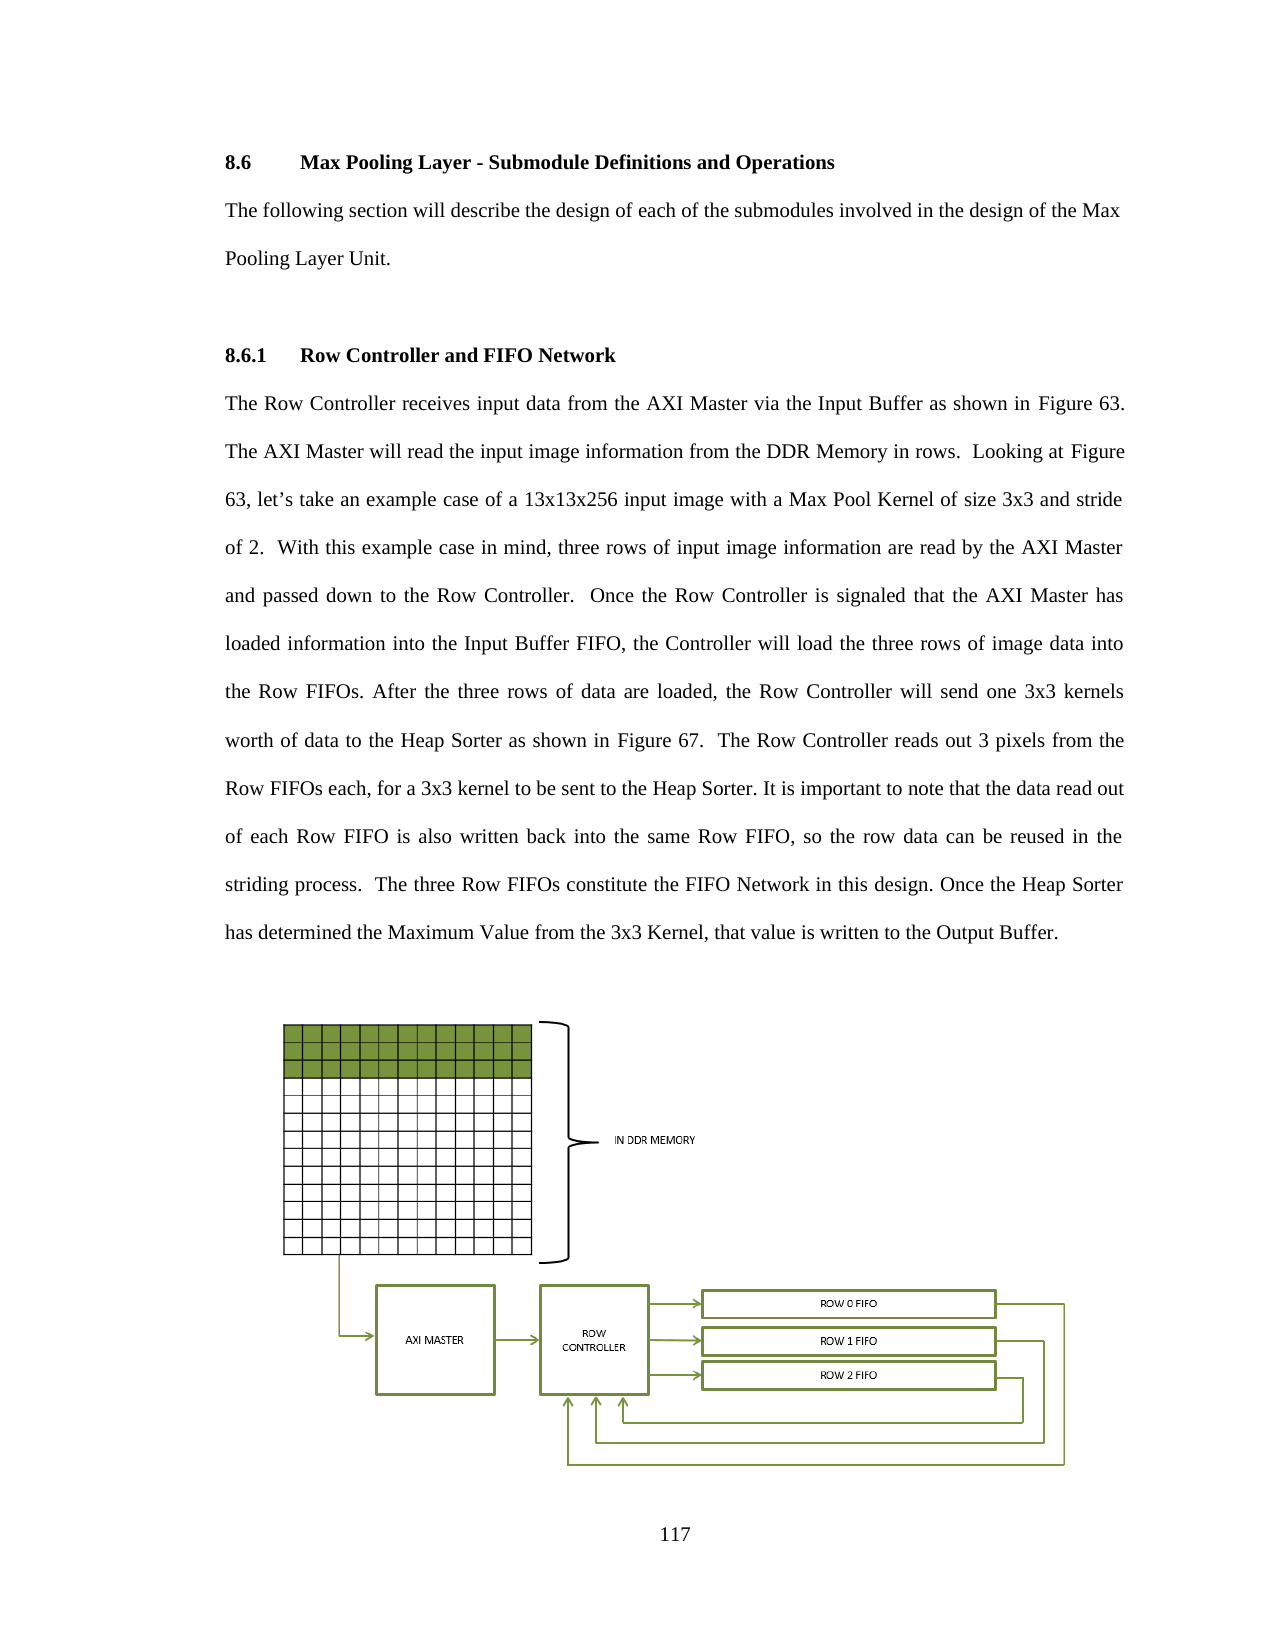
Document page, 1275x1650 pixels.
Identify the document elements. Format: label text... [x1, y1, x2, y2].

text The Row Controller receives input data from the AXI Master via the Input Buffer as shown in Figure 63. The AXI Master will read the input image information from the DDR Memory in rows. Looking at Figure 63, let’s take an example case of a 13x13x256 input image with a Max Pool Kernel of size 3x3 and stride of 2. With this example case in mind, three rows of input image information are read by the AXI Master and passed down to the Row Controller. Once the Row Controller is signaled that the AXI Master has loaded information into the Input Buffer FIFO, the Controller will load the three rows of image data into the Row FIFOs. After the three rows of data are loaded, the Row Controller will send one 3x3 kernels worth of data to the Heap Sorter as shown in Figure 67. The Row Controller reads out 3 pixels from the Row FIFOs each, for a 3x3 kernel to be sent to the Heap Sorter. It is important to note that the data read out of each Row FIFO is also written back into the same Row FIFO, so the row data can be reused in the striding process. The three Row FIFOs constitute the FIFO Network in this design. Once the Heap Sorter has determined the Maximum Value from the 3x3 Kernel, that value is written to the Output Buffer. [225, 391, 1125, 944]
list Max Pooling Layer - Submodule Definitions and Operations [225, 150, 1125, 174]
list Row Controller and FIFO Network [225, 342, 1125, 367]
picture [273, 1016, 1077, 1477]
text The following section will describe the design of each of the submodules involved in the design of the Max Pooling Layer Unit. [225, 198, 1125, 270]
